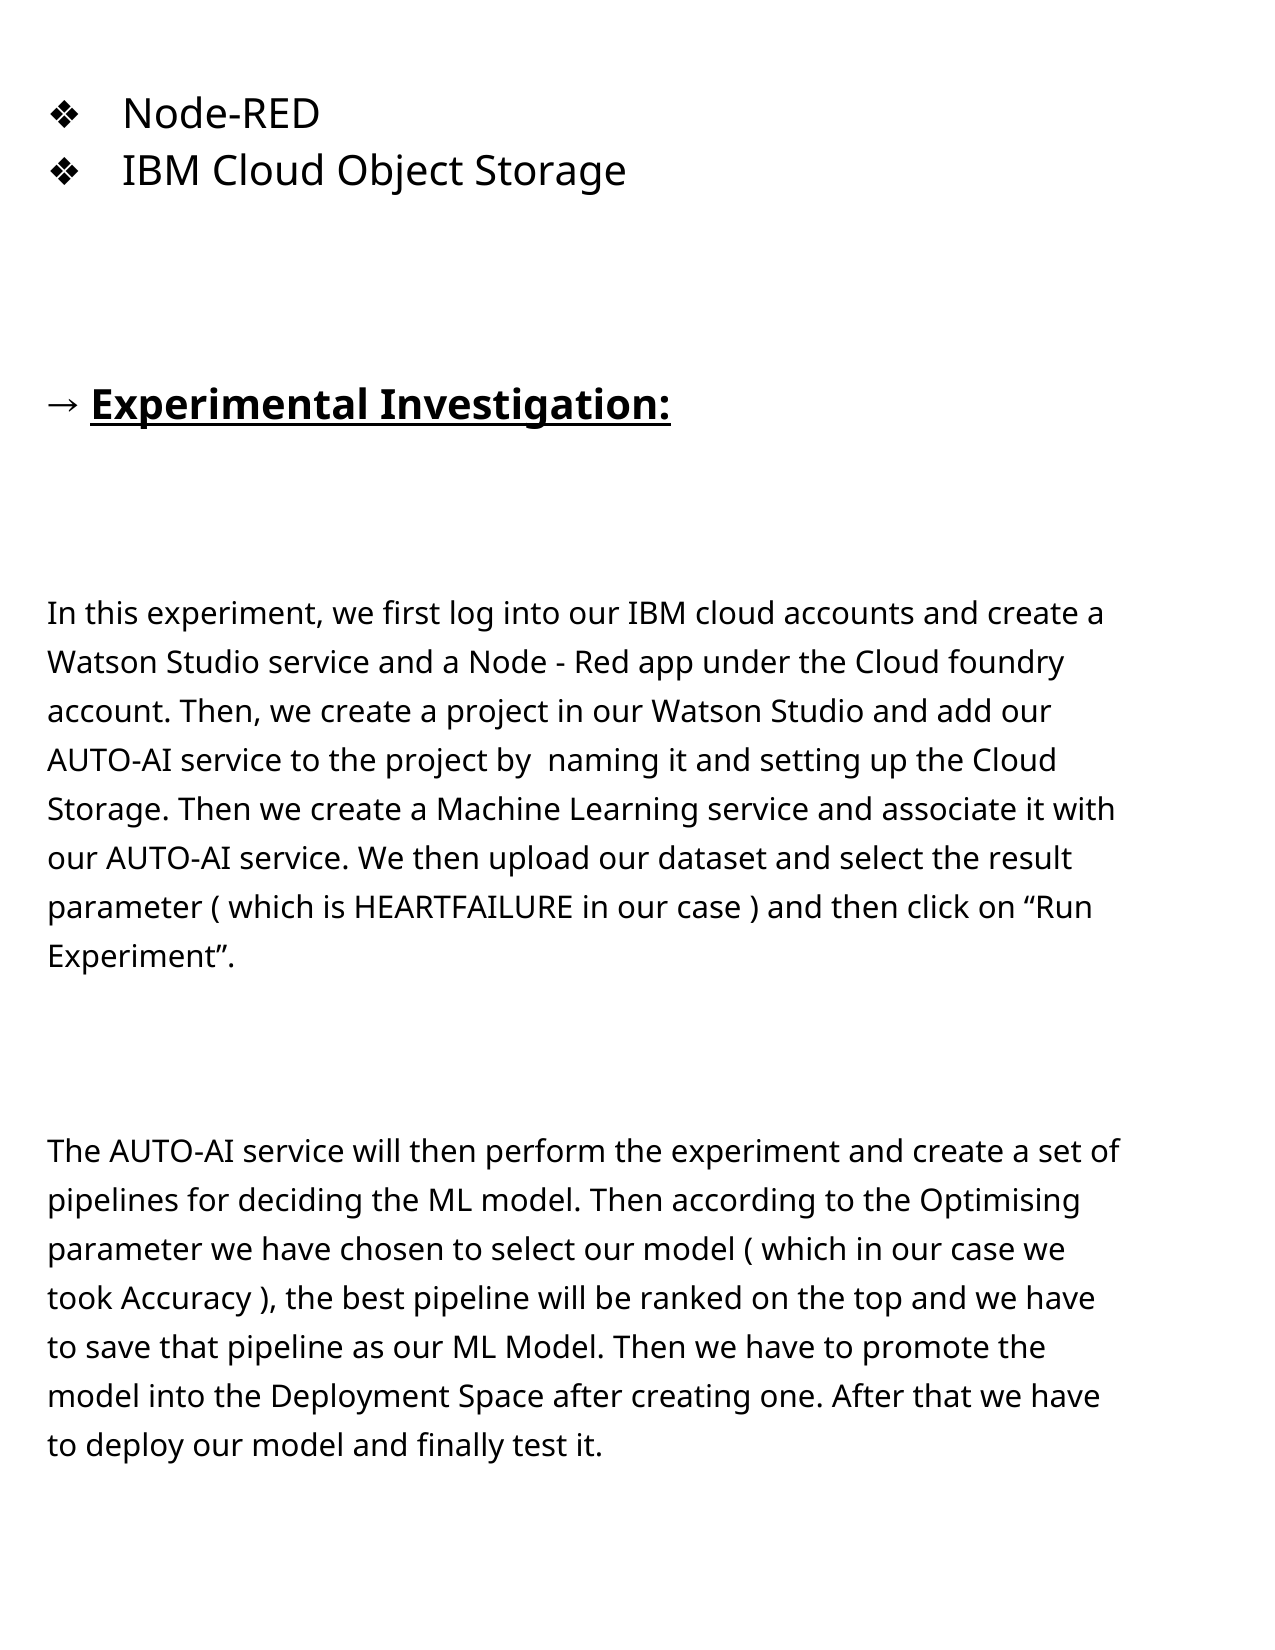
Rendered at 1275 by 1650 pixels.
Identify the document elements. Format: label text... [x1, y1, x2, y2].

text In this experiment, we first log into our IBM cloud accounts and create a Watson Studio service and a Node - Red app under the Cloud foundry account. Then, we create a project in our Watson Studio and add our AUTO-AI service to the project by naming it and setting up the Cloud Storage. Then we create a Machine Learning service and associate it with our AUTO-AI service. We then upload our dataset and select the result parameter ( which is HEARTFAILURE in our case ) and then click on “Run Experiment”. [47, 591, 1125, 976]
list Node-RED [47, 84, 1125, 141]
list IBM Cloud Object Storage [47, 141, 1125, 198]
text The AUTO-AI service will then perform the experiment and create a set of pipelines for deciding the ML model. Then according to the Optimising parameter we have chosen to select our model ( which in our case we took Accuracy ), the best pipeline will be ranked on the top and we have to save that pipeline as our ML Model. Then we have to promote the model into the Deployment Space after creating one. After that we have to deploy our model and finally test it. [47, 1129, 1125, 1466]
text → Experimental Investigation: [47, 375, 1125, 435]
